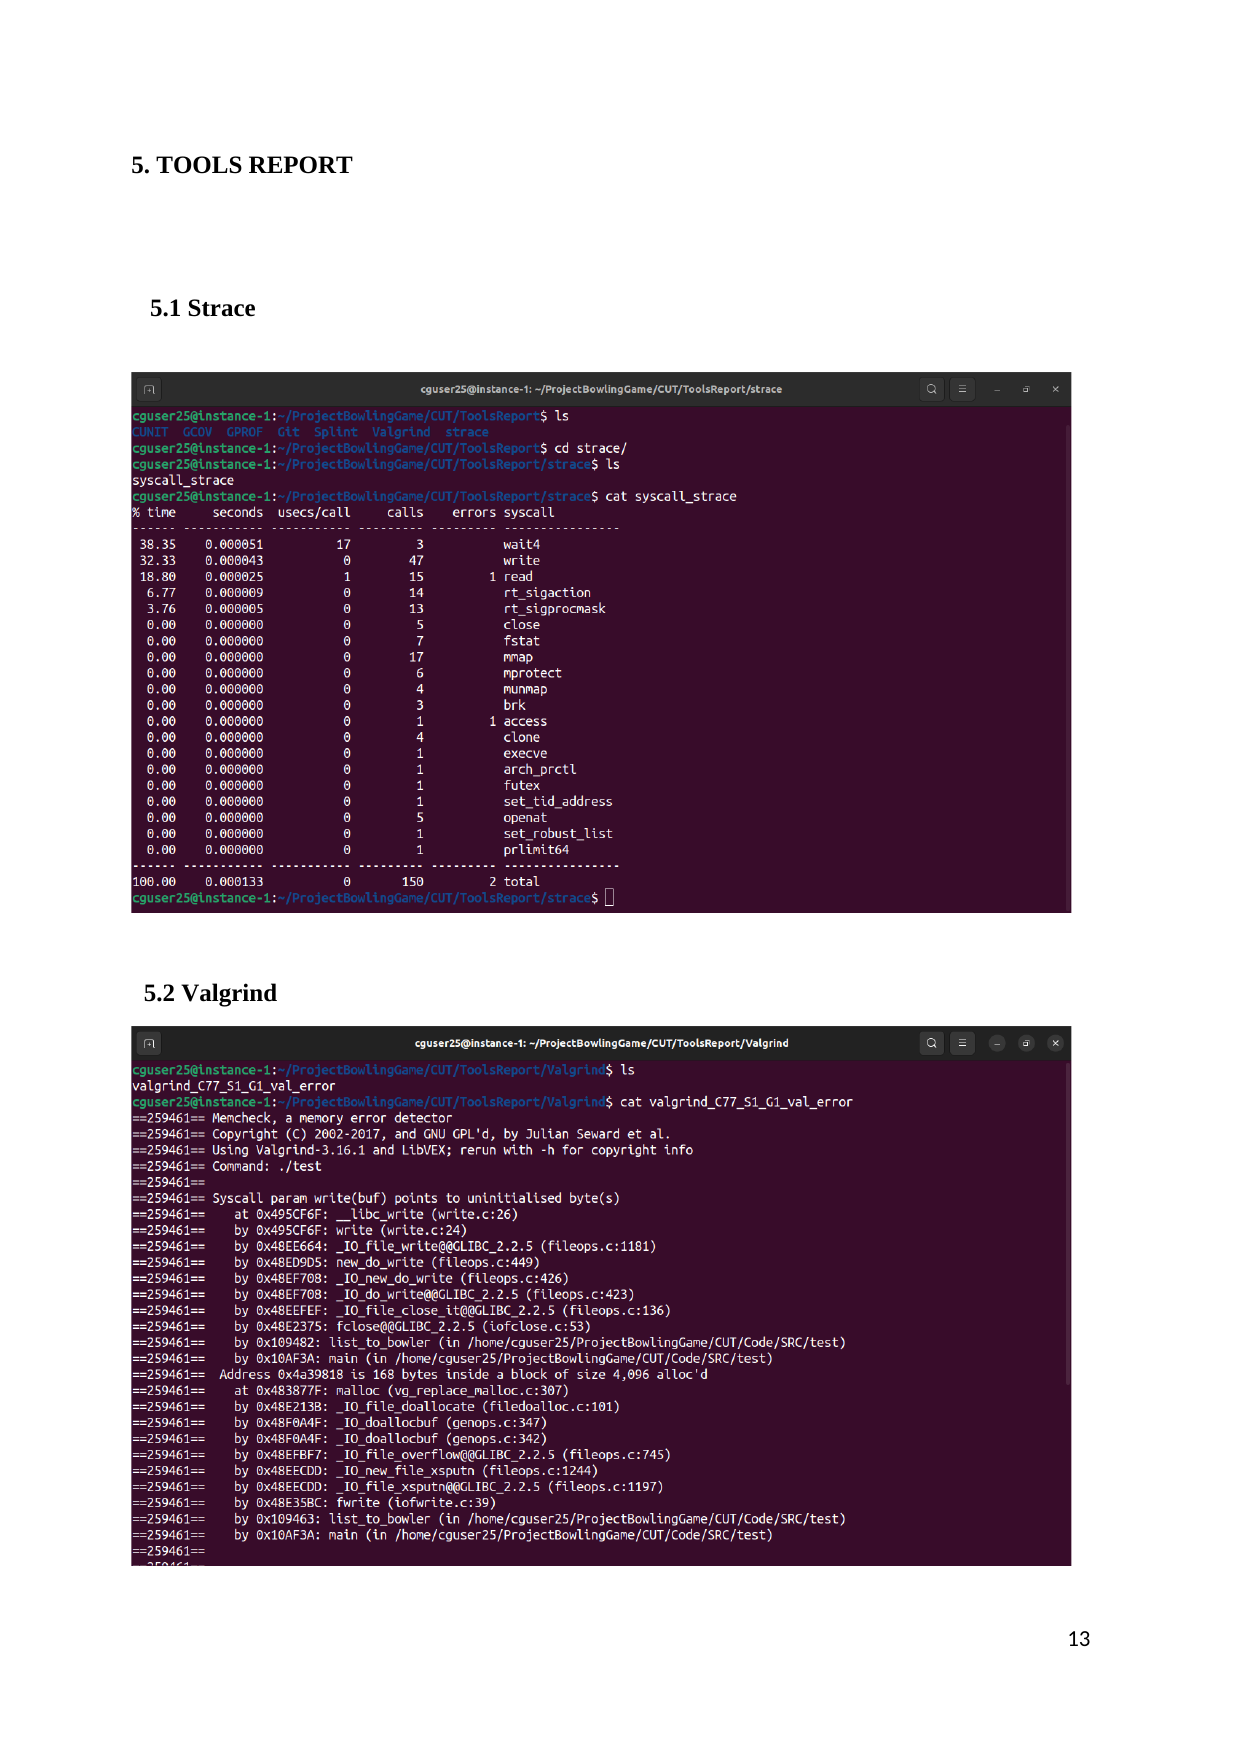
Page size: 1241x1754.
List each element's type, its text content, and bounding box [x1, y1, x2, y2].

text 5. TOOLS REPORT [131, 150, 1090, 179]
text 5.2 Valgrind [131, 978, 1090, 1007]
text 5.1 Strace [131, 293, 1090, 322]
picture [131, 1026, 1072, 1566]
picture [131, 372, 1072, 913]
